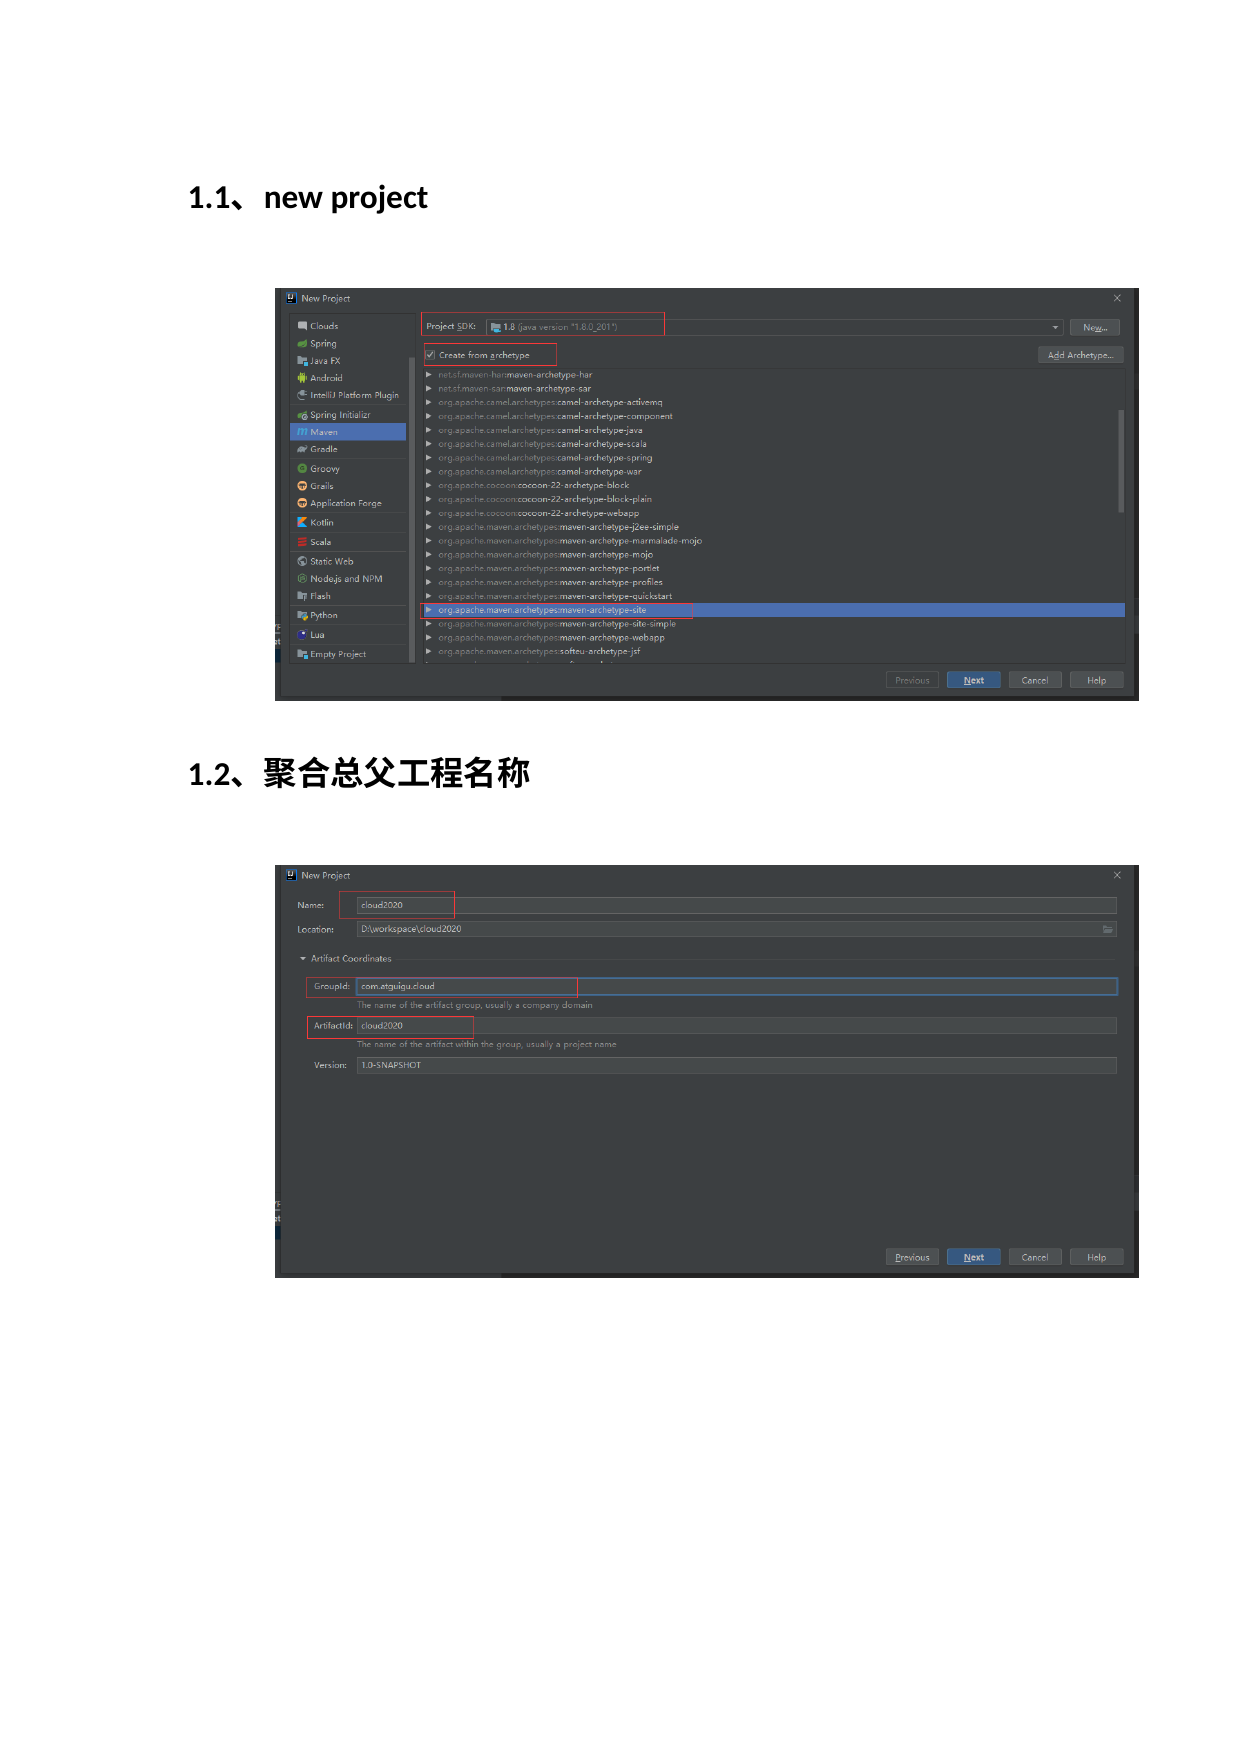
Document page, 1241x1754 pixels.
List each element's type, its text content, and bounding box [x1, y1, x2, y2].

picture [275, 865, 1139, 1278]
picture [275, 288, 1139, 701]
subtitle 1.2、聚合总父工程名称 [187, 738, 1053, 803]
subtitle 1.1、new project [187, 162, 1053, 227]
